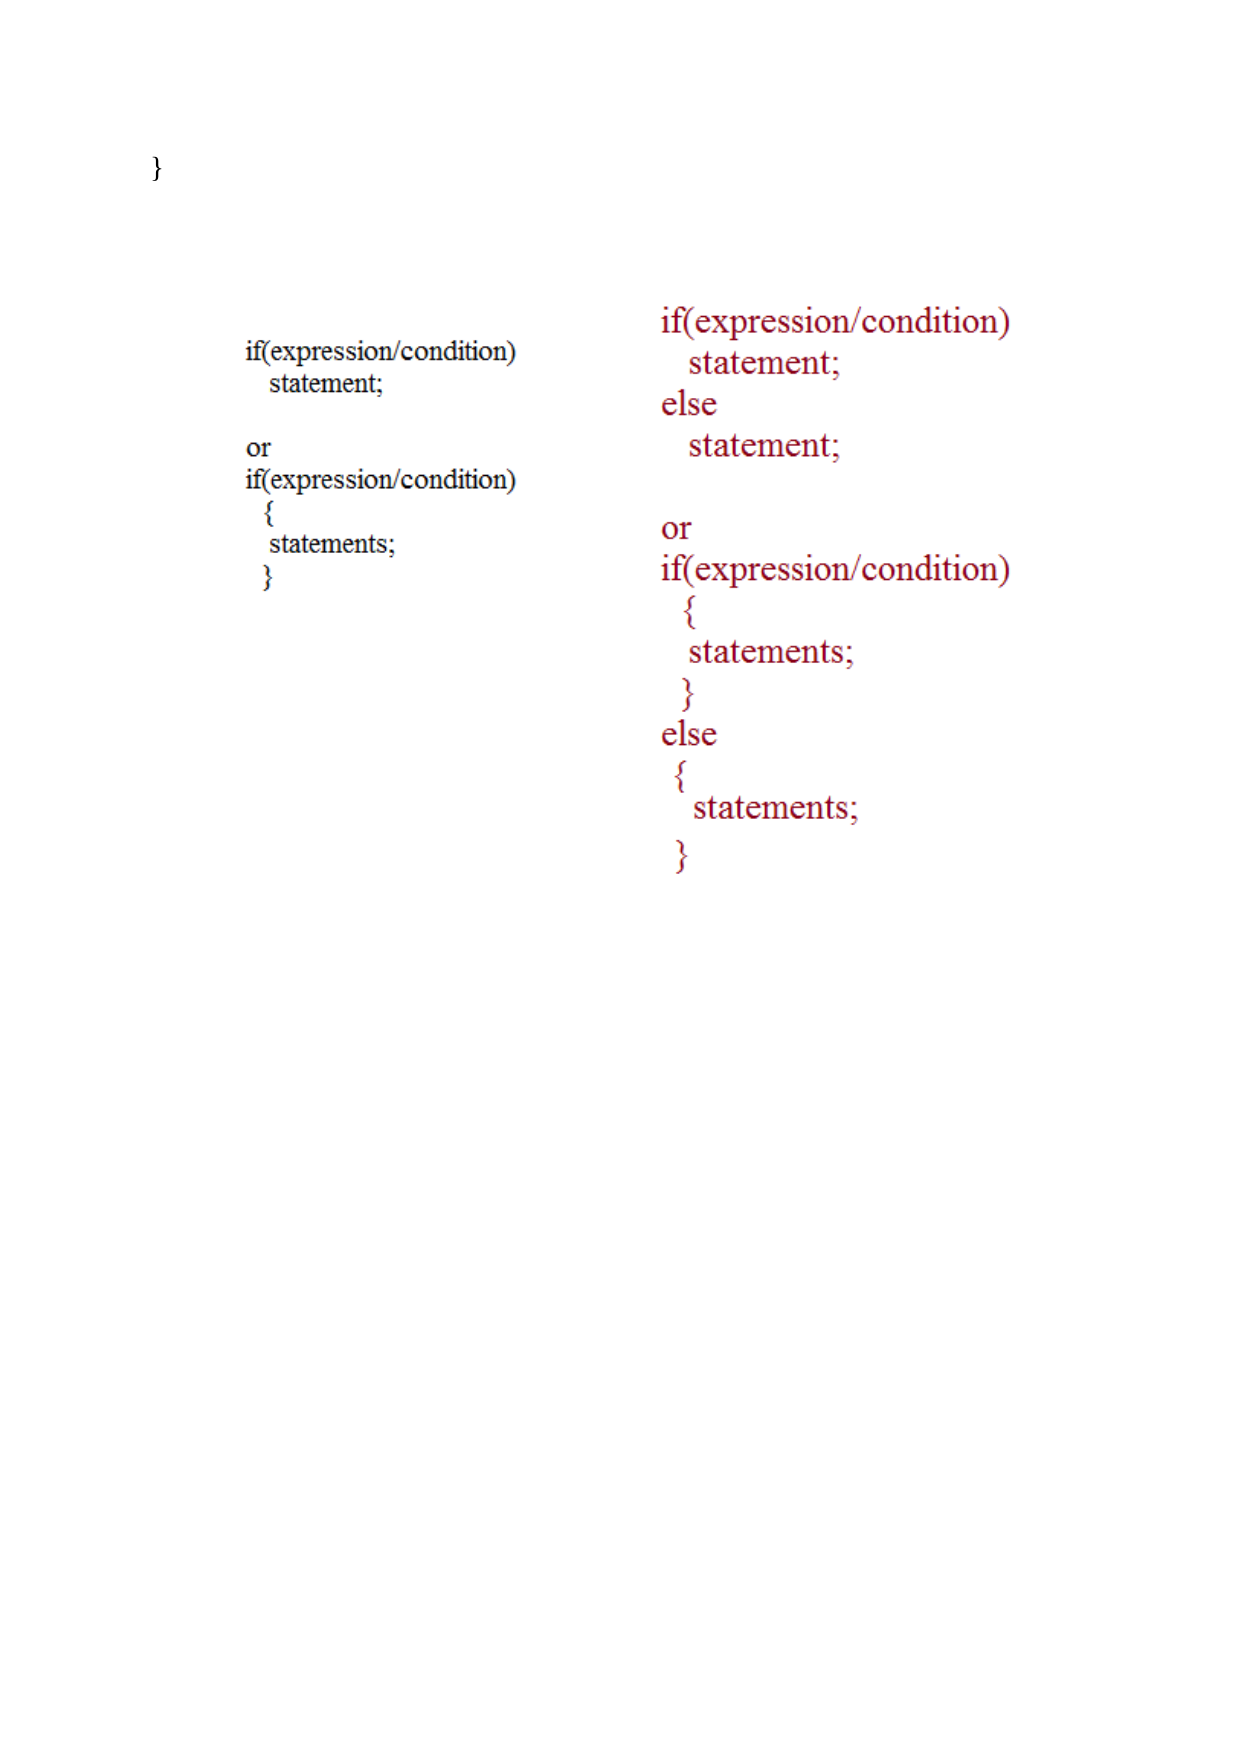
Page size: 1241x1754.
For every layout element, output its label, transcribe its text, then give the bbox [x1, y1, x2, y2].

text } [150, 150, 1090, 183]
picture [150, 261, 1090, 903]
